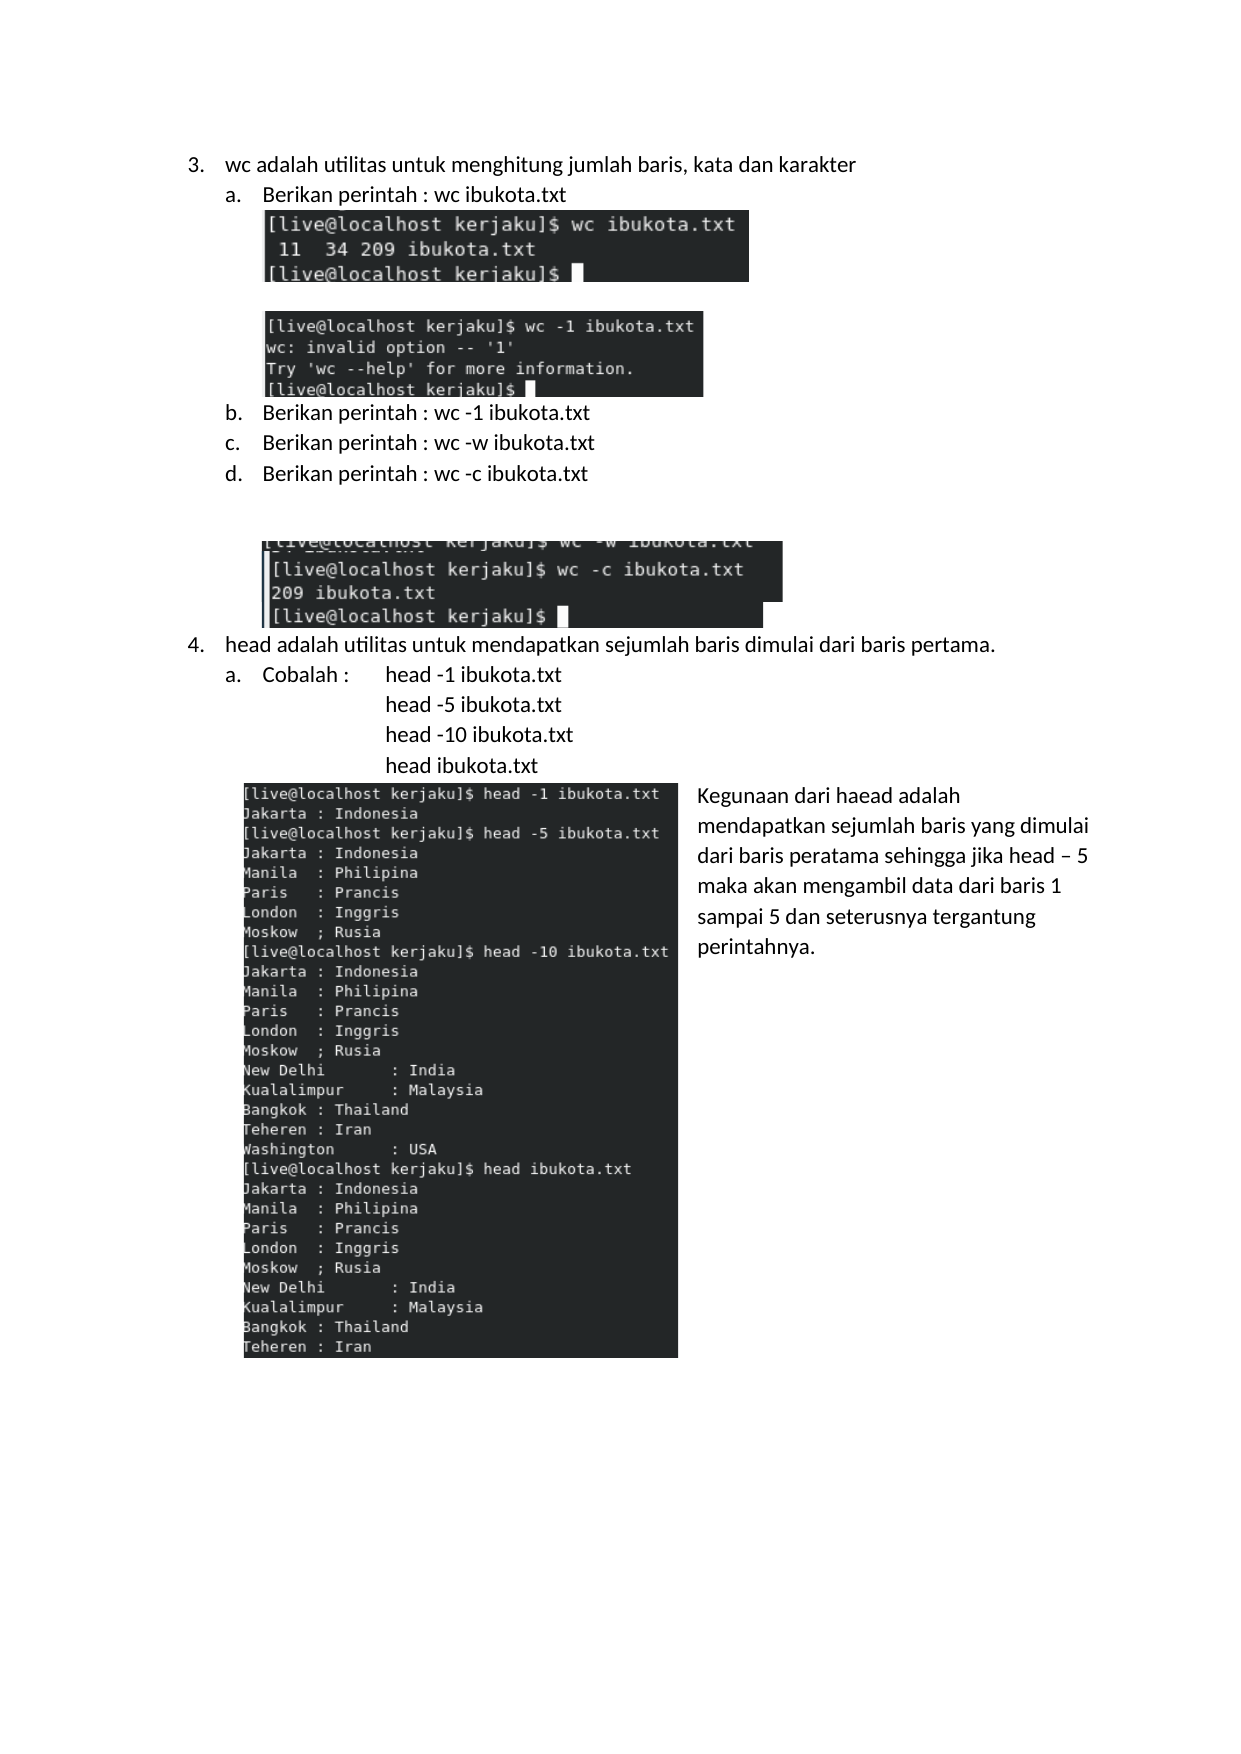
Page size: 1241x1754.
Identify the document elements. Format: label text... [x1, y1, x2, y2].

list Berikan perintah : wc -w ibukota.txt [225, 428, 1090, 456]
list head -10 ibukota.txt [225, 721, 1090, 749]
list head -5 ibukota.txt [225, 690, 1090, 718]
picture [261, 541, 783, 628]
list Kegunaan dari haead adalah mendapatkan sejumlah baris yang dimulai dari baris peratama sehingga jika head – 5 maka akan mengambil data dari baris 1 sampai 5 dan seterusnya tergantung perintahnya. [225, 781, 1090, 960]
picture [243, 783, 679, 1358]
list Berikan perintah : wc -c ibukota.txt [225, 459, 1090, 487]
list wc adalah utilitas untuk menghitung jumlah baris, kata dan karakter [187, 150, 1090, 178]
list Cobalah : head -1 ibukota.txt [225, 660, 1090, 688]
picture [261, 311, 704, 397]
list head ibukota.txt [225, 751, 1090, 779]
list Berikan perintah : wc ibukota.txt [225, 180, 1090, 208]
picture [261, 210, 749, 282]
